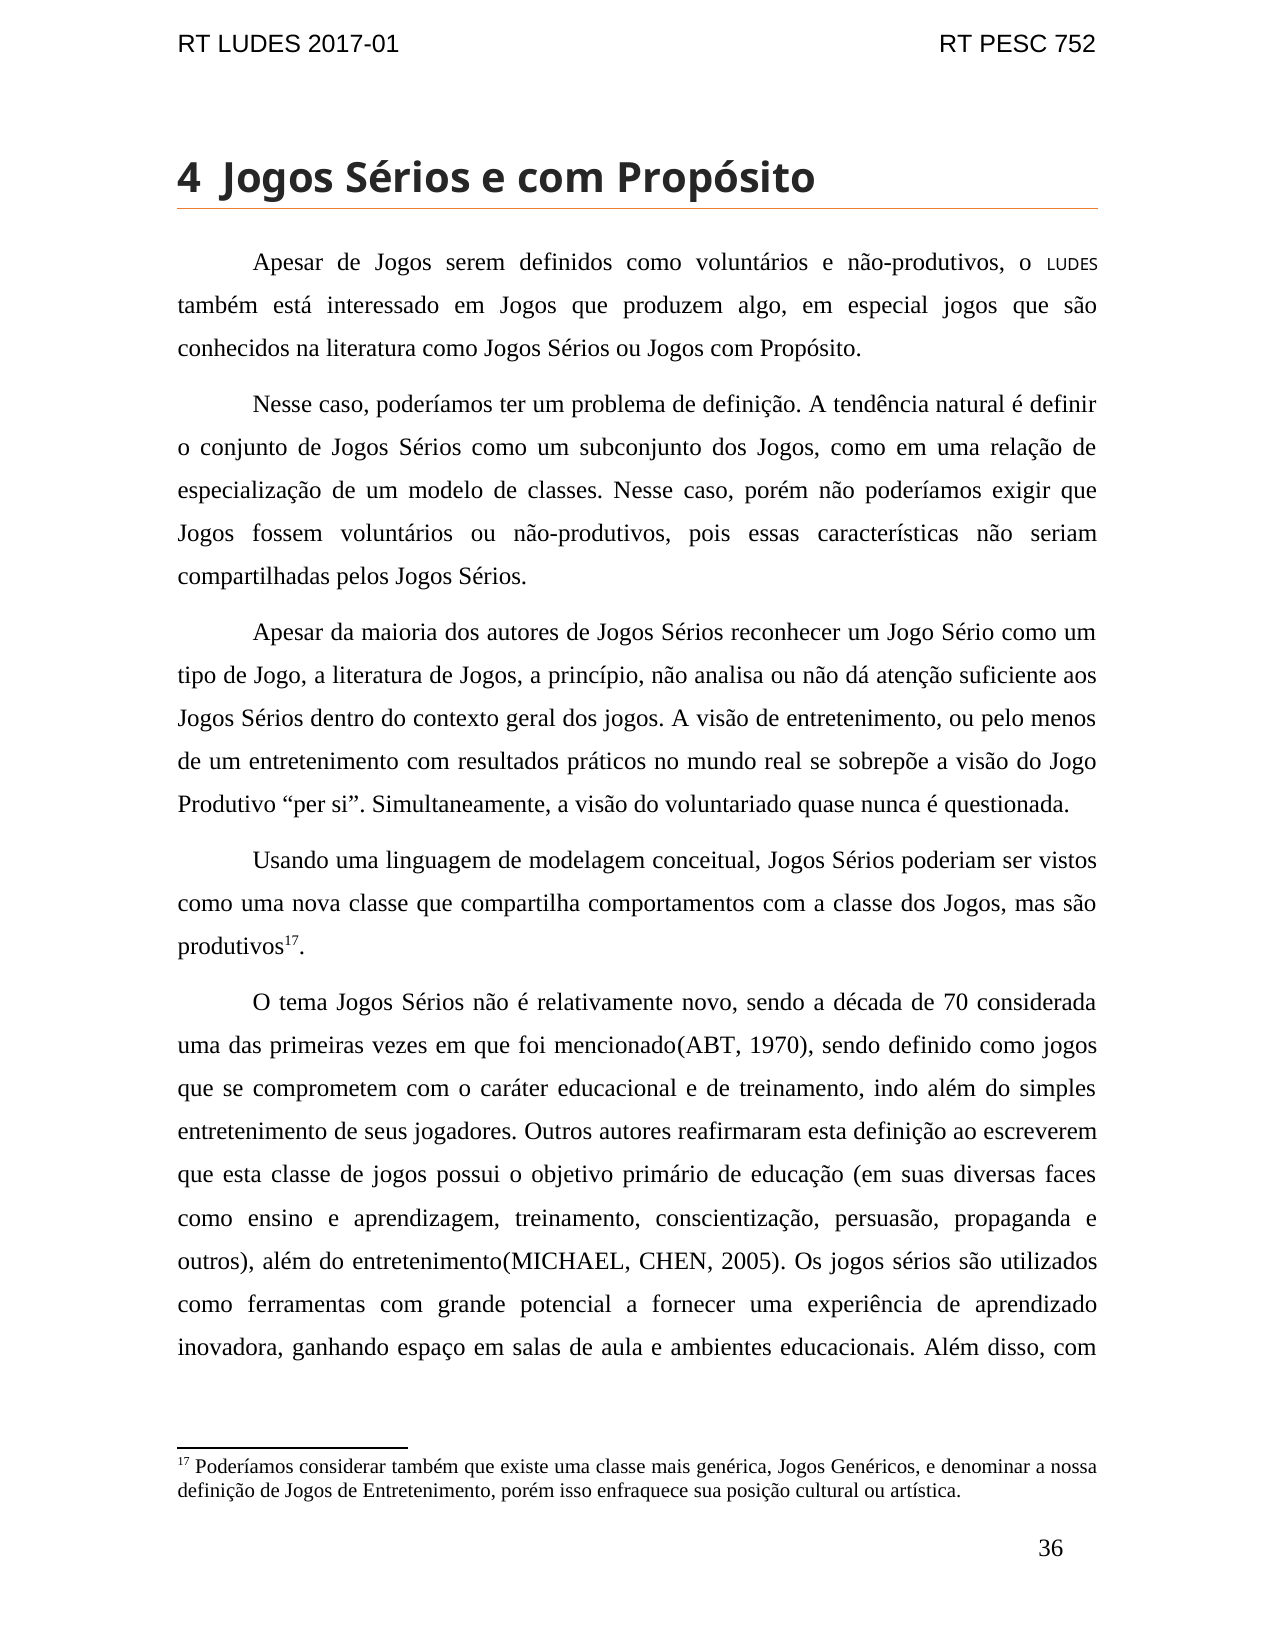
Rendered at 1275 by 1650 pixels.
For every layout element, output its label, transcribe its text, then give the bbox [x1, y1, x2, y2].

text Apesar da maioria dos autores de Jogos Sérios reconhecer um Jogo Sério como um tipo de Jogo, a literatura de Jogos, a princípio, não analisa ou não dá atenção suficiente aos Jogos Sérios dentro do contexto geral dos jogos. A visão de entretenimento, ou pelo menos de um entretenimento com resultados práticos no mundo real se sobrepõe a visão do Jogo Produtivo “per si”. Simultaneamente, a visão do voluntariado quase nunca é questionada. [177, 617, 1098, 818]
text Usando uma linguagem de modelagem conceitual, Jogos Sérios poderiam ser vistos como uma nova classe que compartilha comportamentos com a classe dos Jogos, mas são produtivos. [177, 845, 1098, 960]
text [177, 987, 1098, 1361]
text Apesar de Jogos serem definidos como voluntários e não-produtivos, o LUDES também está interessado em Jogos que produzem algo, em especial jogos que são conhecidos na literatura como Jogos Sérios ou Jogos com Propósito. [177, 247, 1098, 362]
subtitle Jogos Sérios e com Propósito [177, 148, 1098, 208]
text Nesse caso, poderíamos ter um problema de definição. A tendência natural é definir o conjunto de Jogos Sérios como um subconjunto dos Jogos, como em uma relação de especialização de um modelo de classes. Nesse caso, porém não poderíamos exigir que Jogos fossem voluntários ou não-produtivos, pois essas características não seriam compartilhadas pelos Jogos Sérios. [177, 389, 1098, 590]
